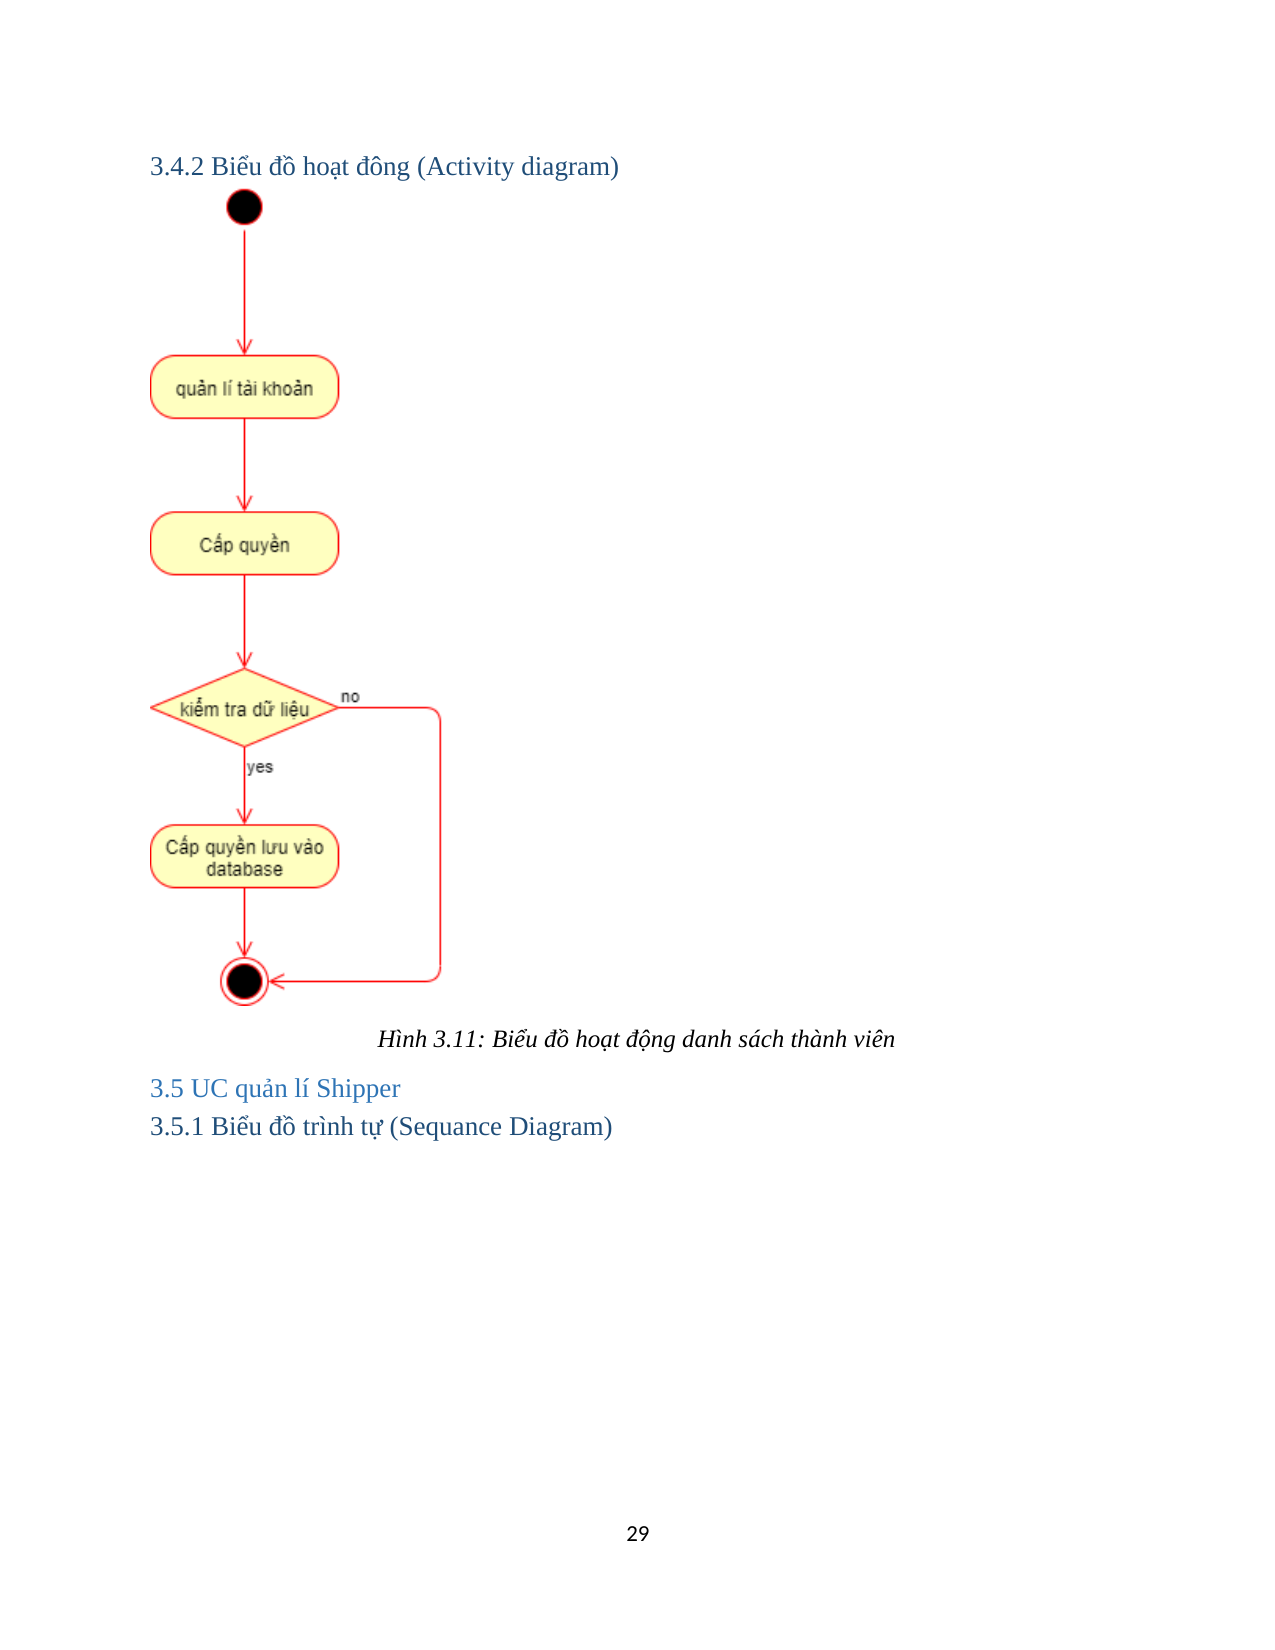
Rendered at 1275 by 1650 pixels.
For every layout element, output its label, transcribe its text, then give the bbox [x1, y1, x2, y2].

subtitle 3.5.1 Biểu đồ trình tự (Sequance Diagram) [150, 1110, 1125, 1141]
picture [150, 183, 457, 1006]
text Hình 3.11: Biểu đồ hoạt động danh sách thành viên [150, 1024, 1125, 1053]
subtitle 3.4.2 Biểu đồ hoạt đông (Activity diagram) [150, 150, 1125, 181]
subtitle 3.5 UC quản lí Shipper [150, 1072, 1125, 1103]
